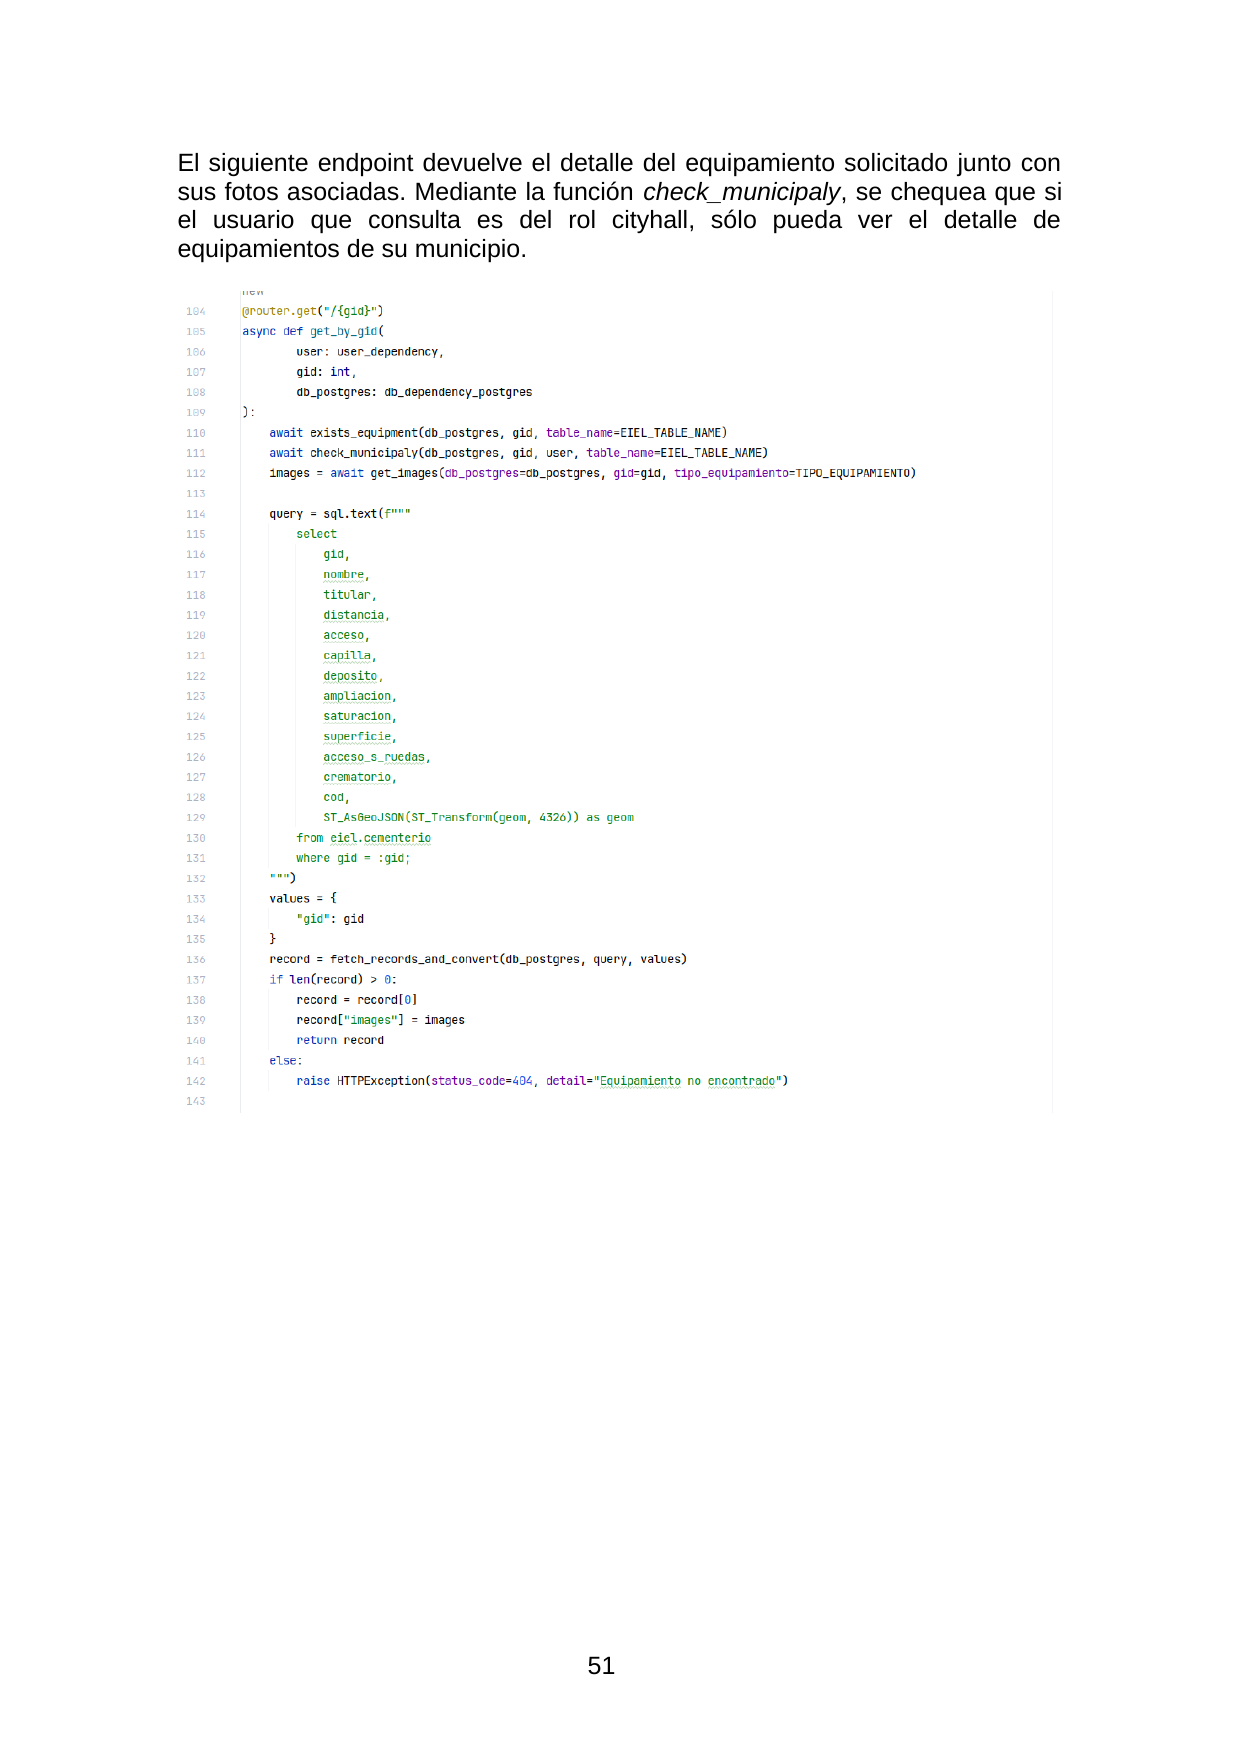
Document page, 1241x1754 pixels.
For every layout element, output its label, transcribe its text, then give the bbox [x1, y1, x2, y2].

picture [177, 291, 1063, 1113]
text El siguiente endpoint devuelve el detalle del equipamiento solicitado junto con sus fotos asociadas. Mediante la función check_municipaly, se chequea que si el usuario que consulta es del rol cityhall, sólo pueda ver el detalle de equipamientos de su municipio. [177, 148, 1063, 263]
